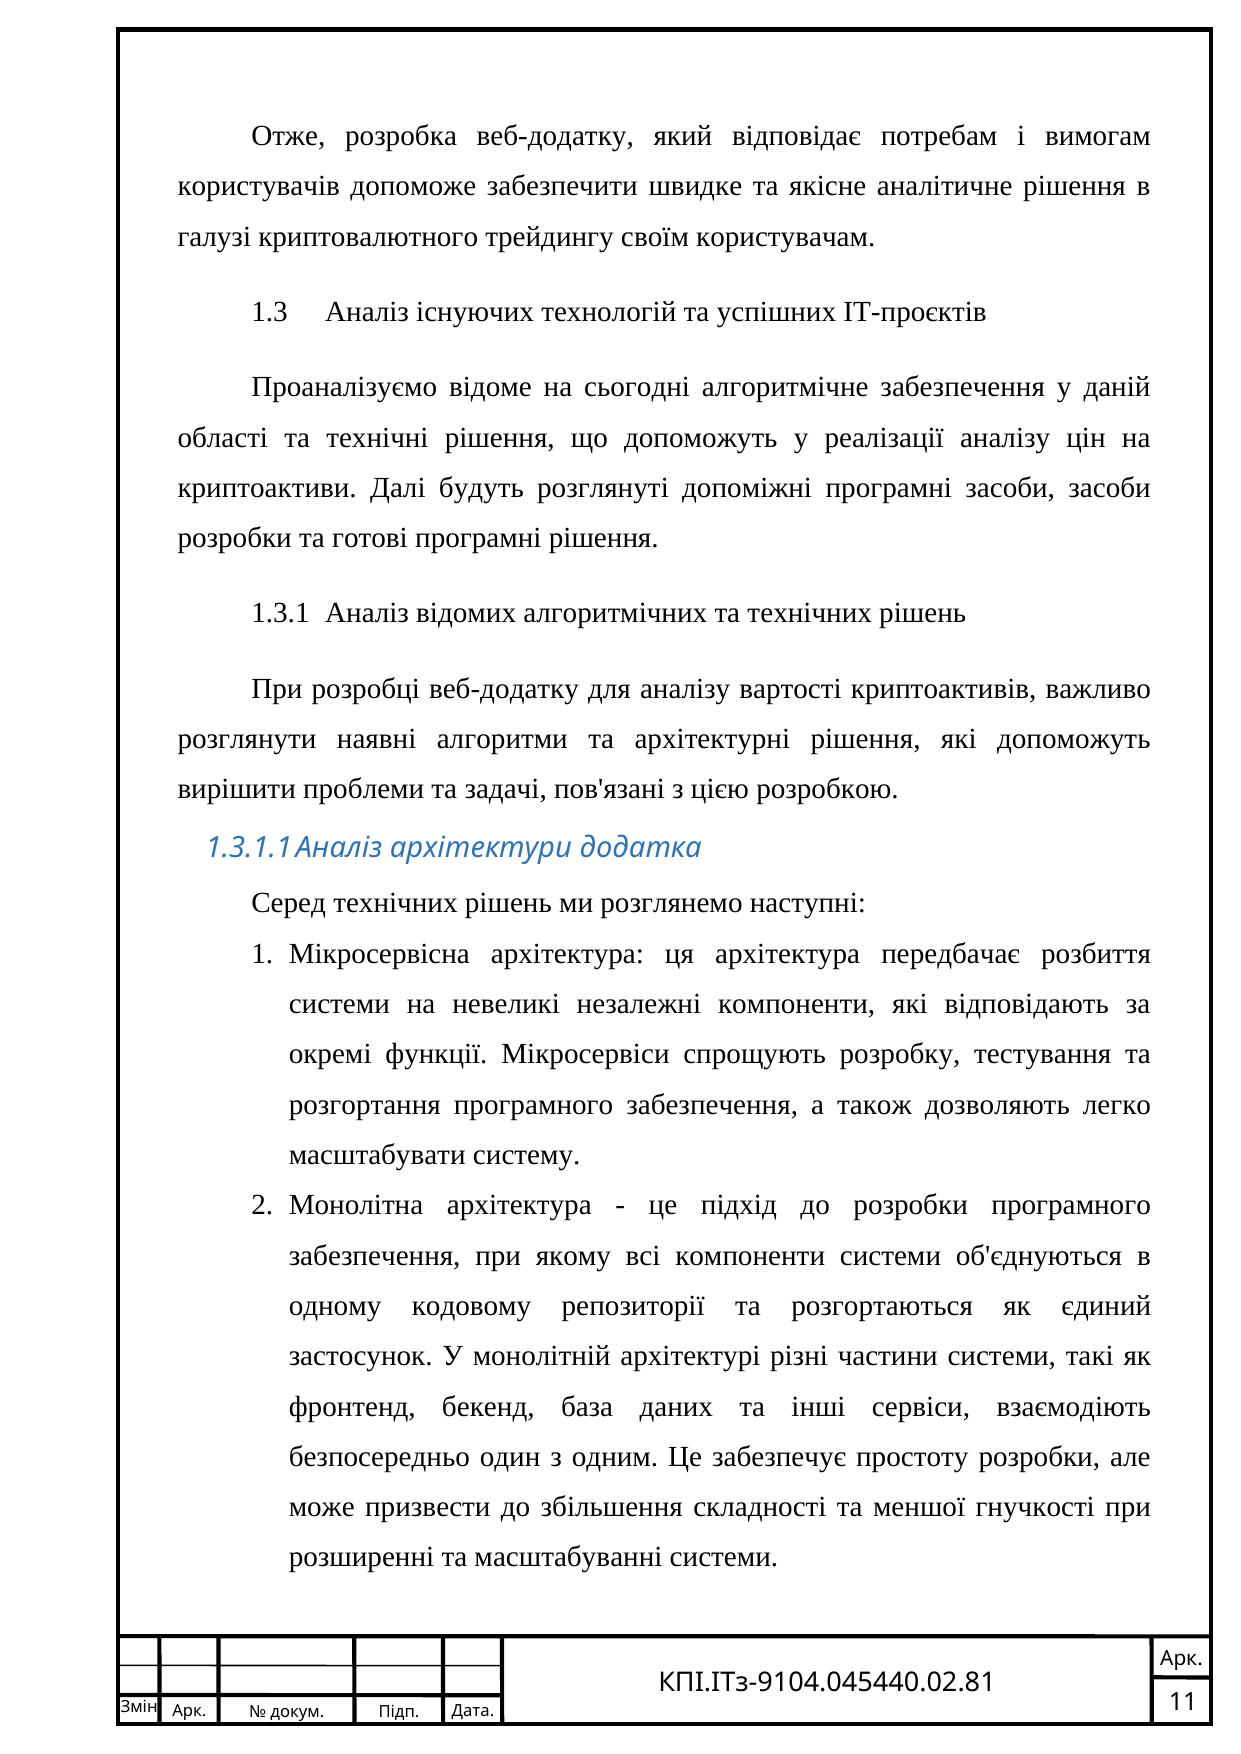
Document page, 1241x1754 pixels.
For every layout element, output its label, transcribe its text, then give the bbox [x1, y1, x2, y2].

text Отже, розробка веб-додатку, який відповідає потребам і вимогам користувачів допоможе забезпечити швидке та якісне аналітичне рішення в галузі криптовалютного трейдингу своїм користувачам. [177, 118, 1152, 252]
subtitle Аналіз відомих алгоритмічних та технічних рішень [251, 596, 1152, 629]
subtitle Аналіз існуючих технологій та успішних IT-проєктів [251, 294, 1152, 328]
text При розробці веб-додатку для аналізу вартості криптоактивів, важливо розглянути наявні алгоритми та архітектурні рішення, які допоможуть вирішити проблеми та задачі, пов'язані з цією розробкою. [177, 671, 1152, 805]
text Проаналізуємо відоме на сьогодні алгоритмічне забезпечення у даній області та технічні рішення, що допоможуть у реалізації аналізу цін на криптоактиви. Далі будуть розглянуті допоміжні програмні засоби, засоби розробки та готові програмні рішення. [177, 369, 1152, 554]
list Монолітна архітектура - це підхід до розробки програмного забезпечення, при якому всі компоненти системи об'єднуються в одному кодовому репозиторії та розгортаються як єдиний застосунок. У монолітній архітектурі різні частини системи, такі як фронтенд, бекенд, база даних та інші сервіси, взаємодіють безпосередньо один з одним. Це забезпечує простоту розробки, але може призвести до збільшення складності та меншої гнучкості при розширенні та масштабуванні системи. [251, 1187, 1152, 1573]
text Серед технічних рішень ми розглянемо наступні: [177, 886, 1152, 919]
subtitle Аналіз архітектури додатка [205, 826, 1152, 866]
list Мікросервісна архітектура: ця архітектура передбачає розбиття системи на невеликі незалежні компоненти, які відповідають за окремі функції. Мікросервіси спрощують розробку, тестування та розгортання програмного забезпечення, а також дозволяють легко масштабувати систему. [251, 936, 1152, 1171]
